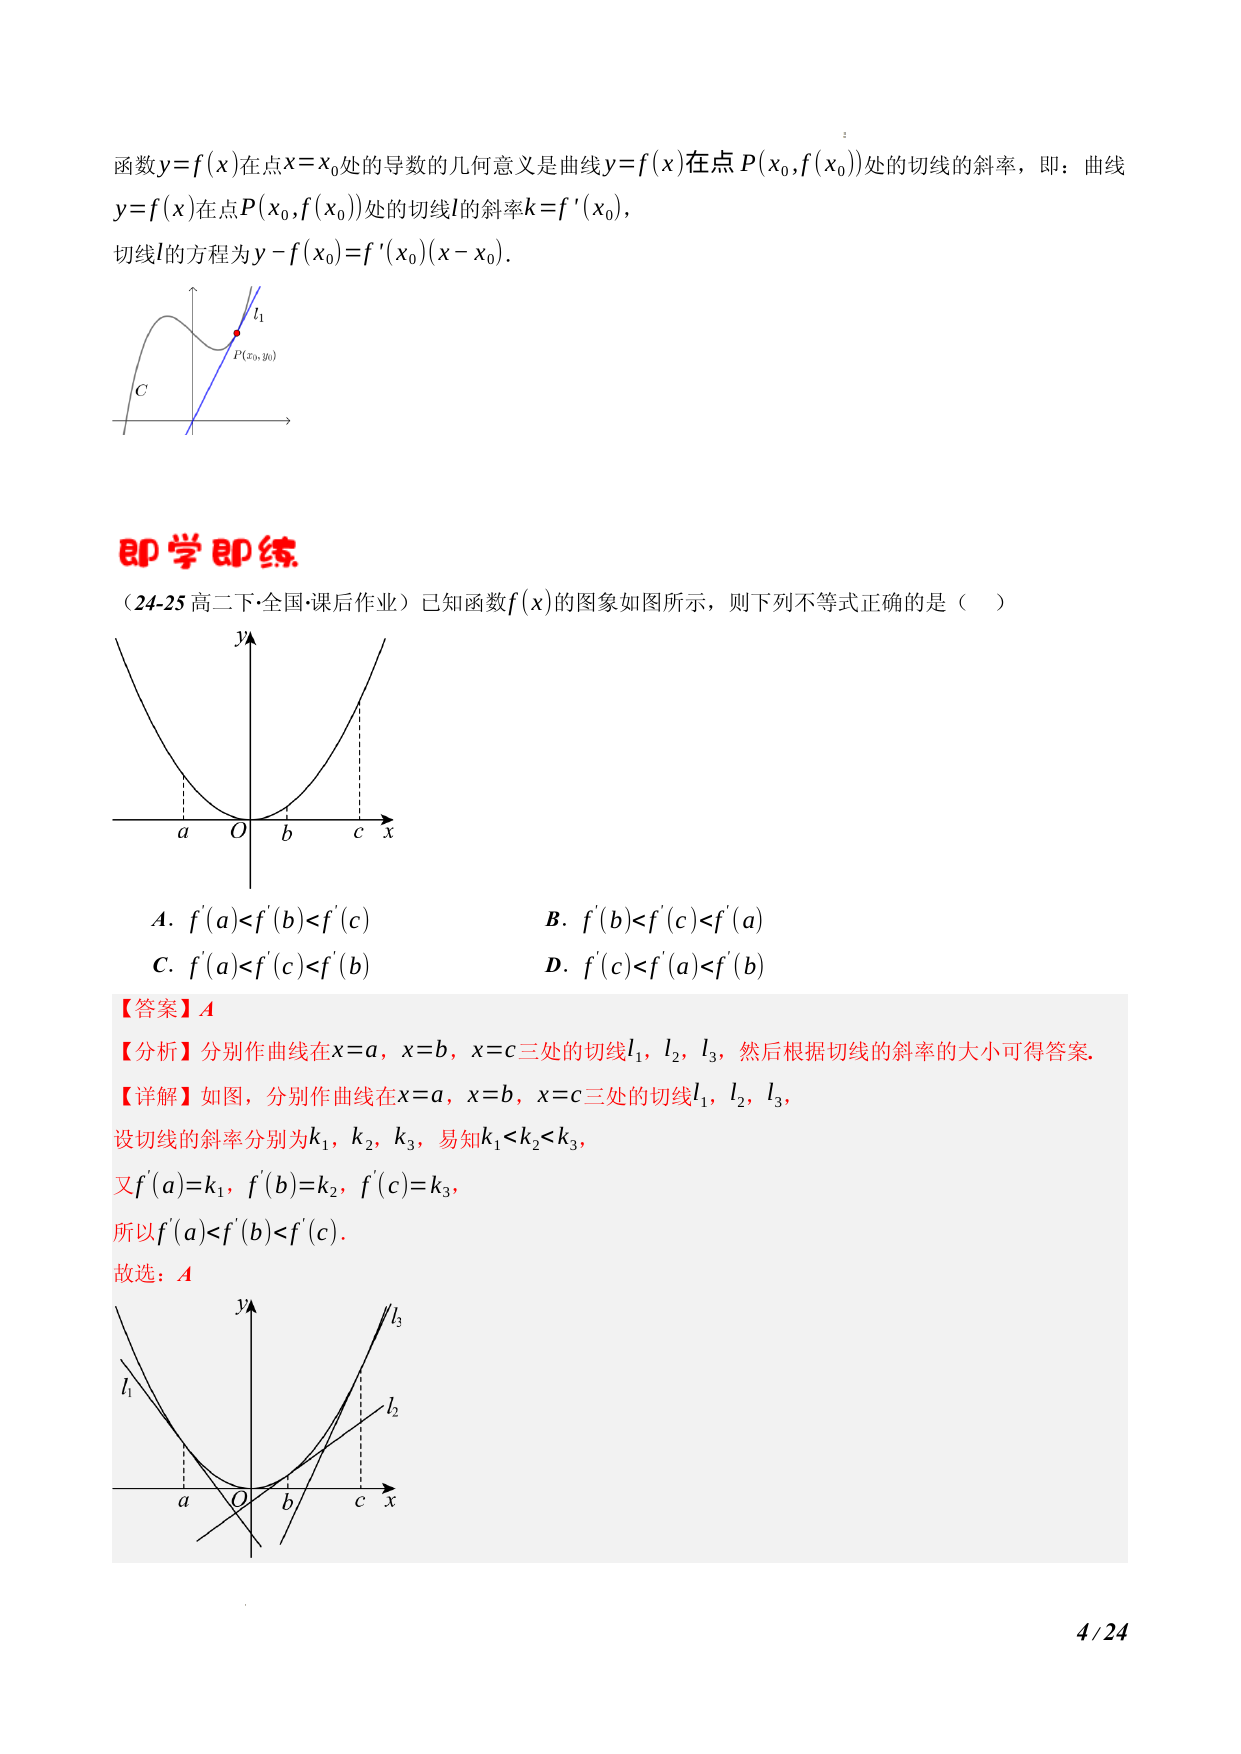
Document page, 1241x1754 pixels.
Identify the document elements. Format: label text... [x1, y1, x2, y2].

picture [112, 281, 293, 435]
text 设切线的斜率分别为，，，易知， [112, 1123, 1128, 1154]
text 函数在点处的导数的几何意义是曲线处的切线的斜率，即：曲线在点处的切线的斜率， [112, 148, 1128, 224]
picture [112, 527, 308, 575]
text A． B． [152, 902, 1128, 934]
text 【分析】分别作曲线在，，三处的切线，，，然后根据切线的斜率的大小可得答案. [112, 1034, 1128, 1066]
text 【详解】如图，分别作曲线在，，三处的切线，，， [112, 1079, 1128, 1110]
text （24-25高二下·全国·课后作业）已知函数的图象如图所示，则下列不等式正确的是（ ） [112, 587, 1128, 617]
picture [112, 631, 394, 889]
picture [112, 1299, 402, 1558]
text 故选：A [112, 1259, 1128, 1286]
text 所以． [112, 1214, 1128, 1247]
text C． D． [152, 948, 1128, 981]
text 【答案】A [112, 994, 1128, 1021]
text 又，，， [112, 1167, 1128, 1202]
text 切线的方程为． [112, 237, 1128, 269]
